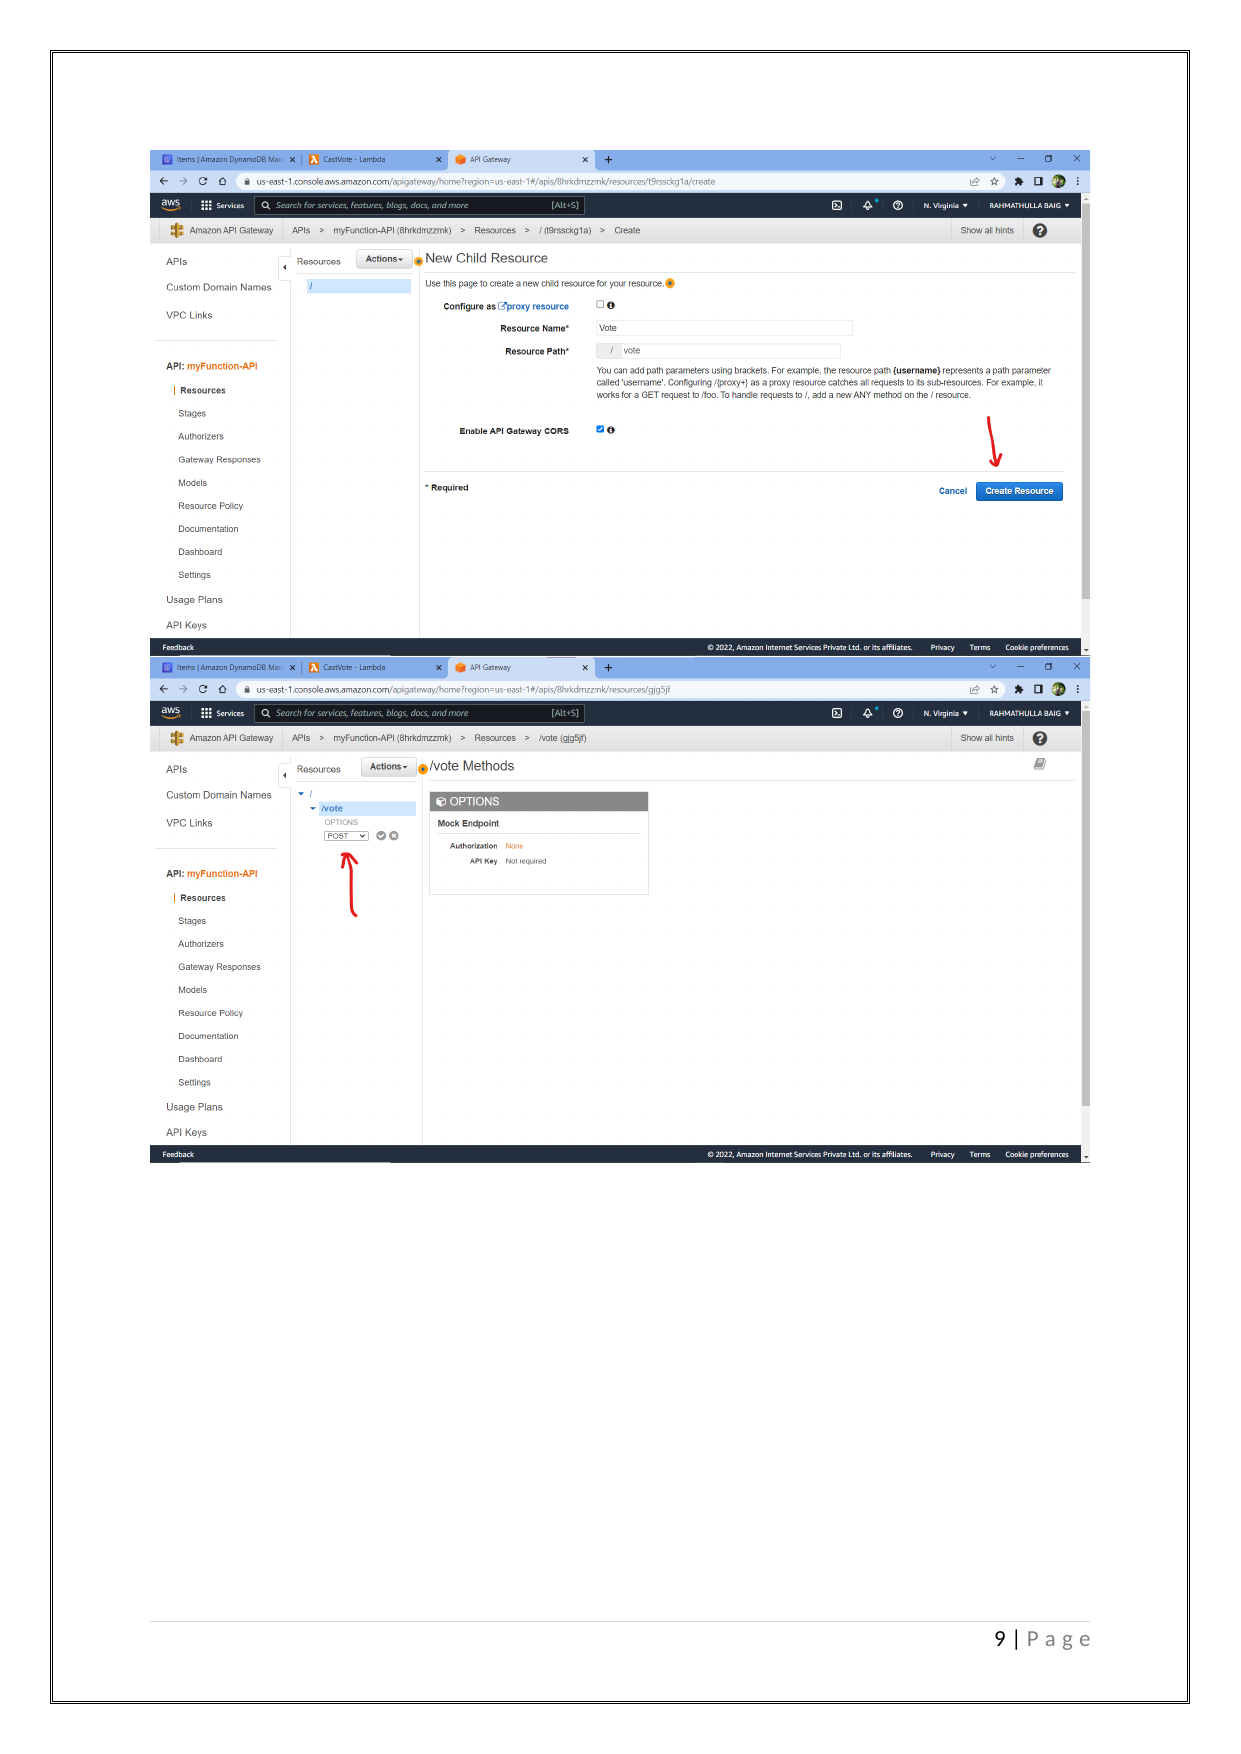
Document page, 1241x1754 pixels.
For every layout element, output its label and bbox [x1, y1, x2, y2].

picture [150, 657, 1091, 1163]
picture [150, 150, 1091, 656]
